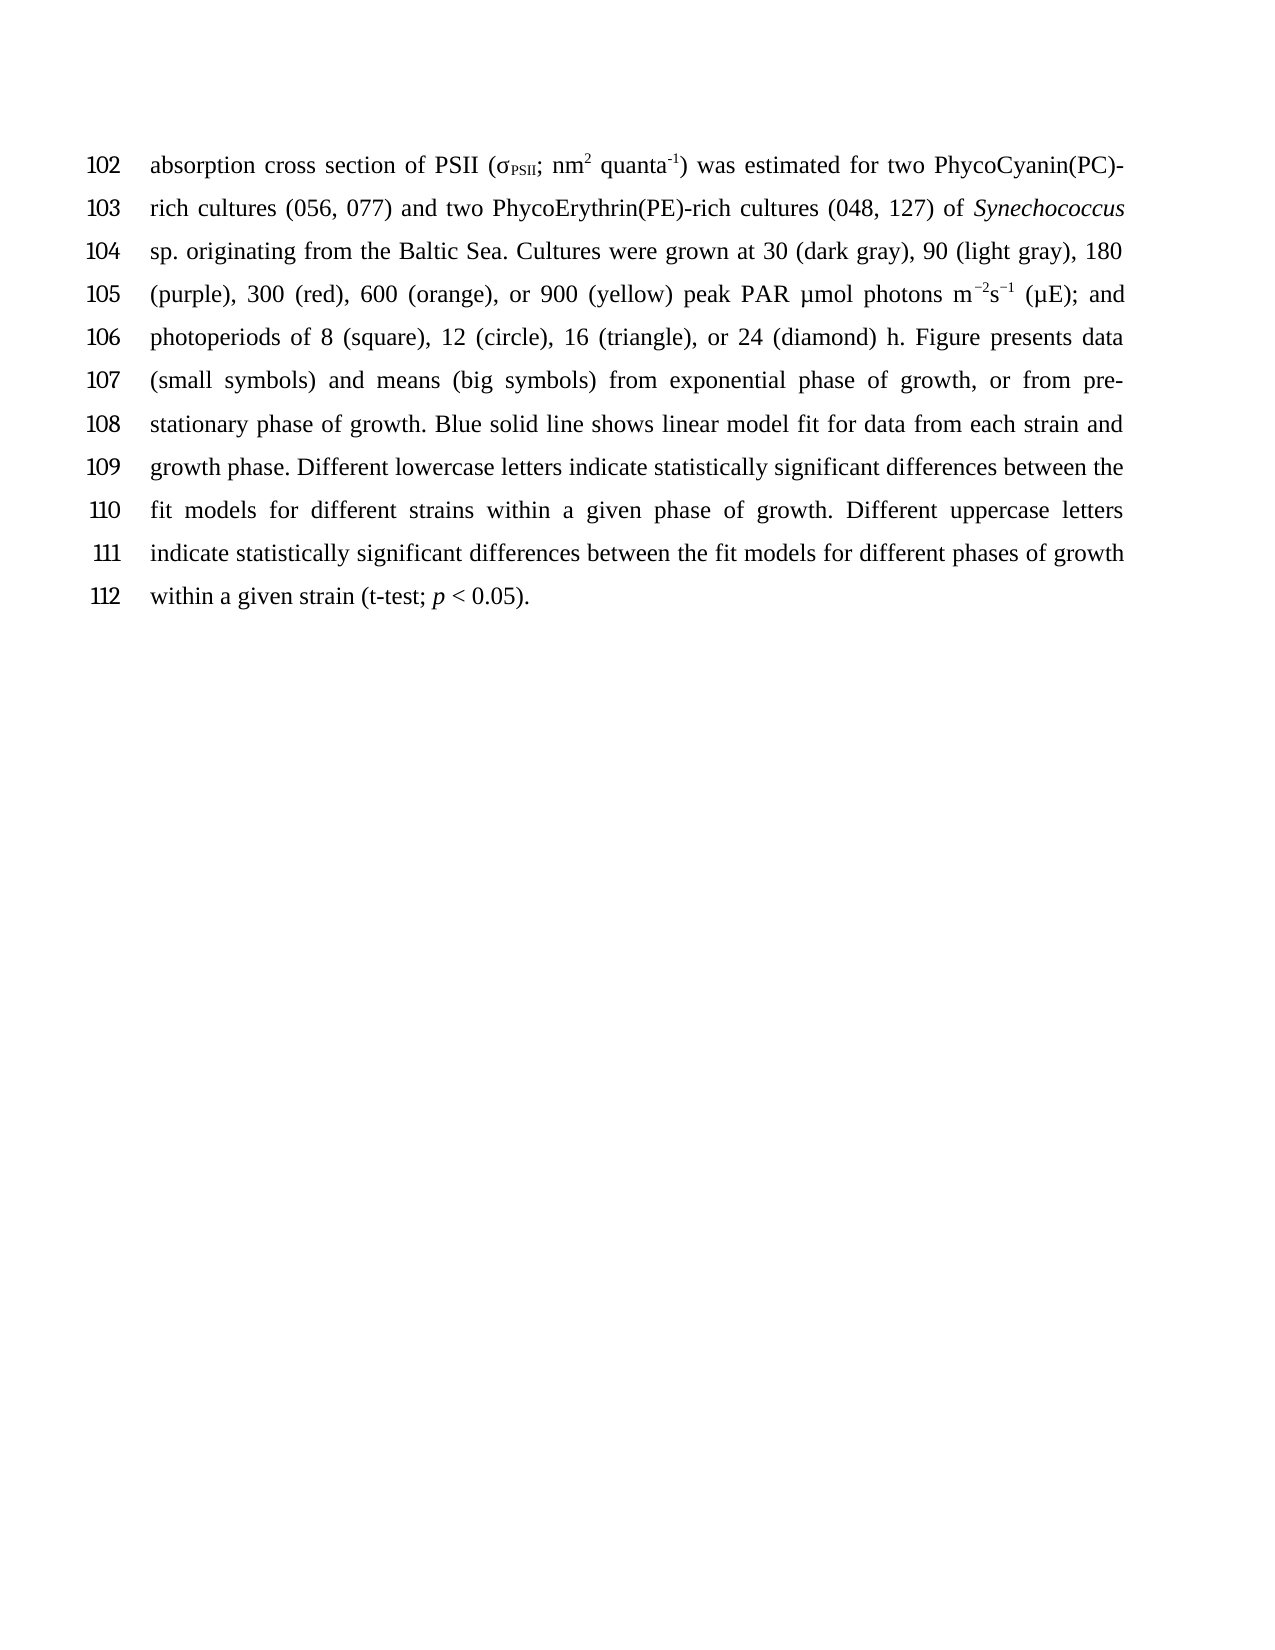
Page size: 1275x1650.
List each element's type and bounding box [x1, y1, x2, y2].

text [150, 150, 1125, 610]
